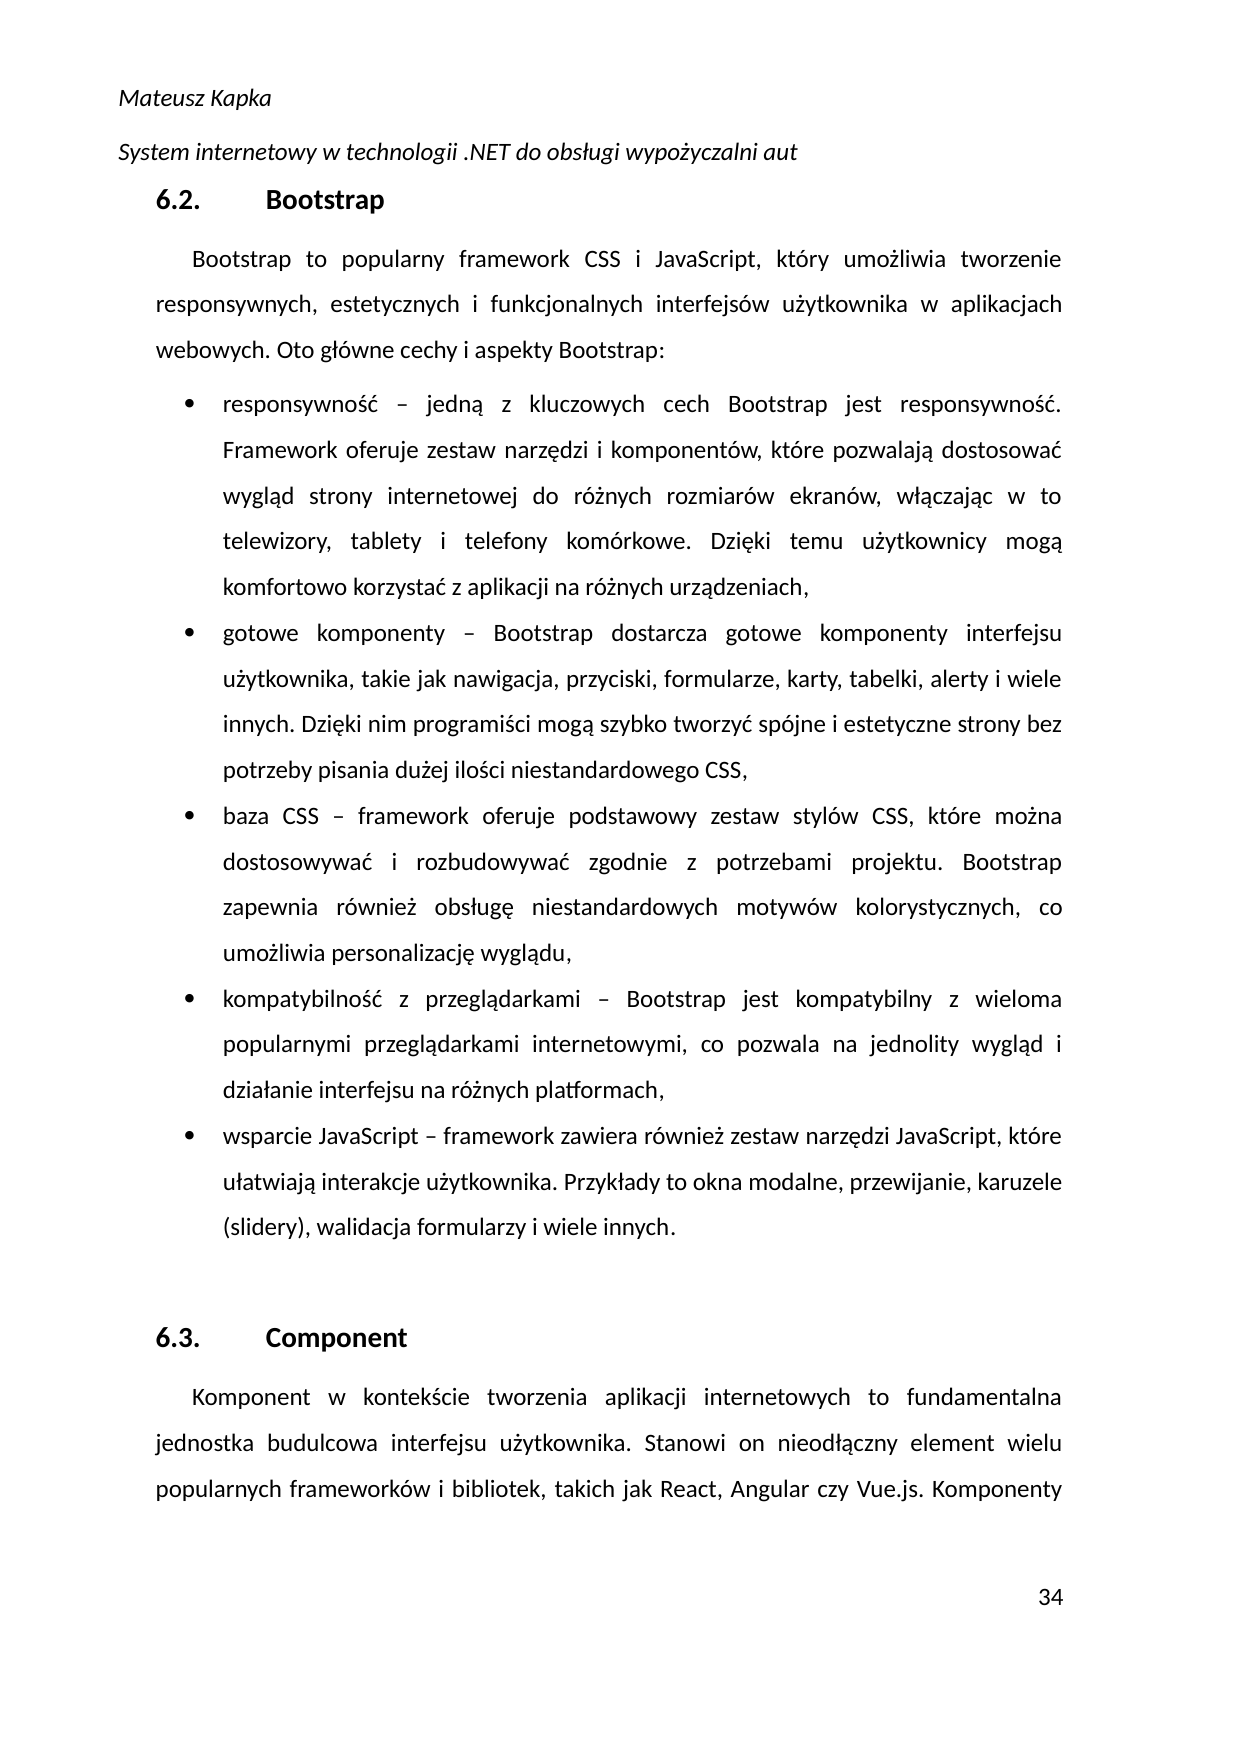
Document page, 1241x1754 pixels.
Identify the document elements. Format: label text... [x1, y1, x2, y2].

list kompatybilność z przeglądarkami – Bootstrap jest kompatybilny z wieloma popularnymi przeglądarkami internetowymi, co pozwala na jednolity wygląd i działanie interfejsu na różnych platformach, [185, 983, 1063, 1105]
subtitle Bootstrap [156, 181, 1063, 217]
text Bootstrap to popularny framework CSS i JavaScript, który umożliwia tworzenie responsywnych, estetycznych i funkcjonalnych interfejsów użytkownika w aplikacjach webowych. Oto główne cechy i aspekty Bootstrap: [156, 243, 1063, 365]
list wsparcie JavaScript – framework zawiera również zestaw narzędzi JavaScript, które ułatwiają interakcje użytkownika. Przykłady to okna modalne, przewijanie, karuzele (slidery), walidacja formularzy i wiele innych. [185, 1120, 1063, 1242]
list baza CSS – framework oferuje podstawowy zestaw stylów CSS, które można dostosowywać i rozbudowywać zgodnie z potrzebami projektu. Bootstrap zapewnia również obsługę niestandardowych motywów kolorystycznych, co umożliwia personalizację wyglądu, [185, 800, 1063, 968]
list gotowe komponenty – Bootstrap dostarcza gotowe komponenty interfejsu użytkownika, takie jak nawigacja, przyciski, formularze, karty, tabelki, alerty i wiele innych. Dzięki nim programiści mogą szybko tworzyć spójne i estetyczne strony bez potrzeby pisania dużej ilości niestandardowego CSS, [185, 617, 1063, 785]
list responsywność – jedną z kluczowych cech Bootstrap jest responsywność. Framework oferuje zestaw narzędzi i komponentów, które pozwalają dostosować wygląd strony internetowej do różnych rozmiarów ekranów, włączając w to telewizory, tablety i telefony komórkowe. Dzięki temu użytkownicy mogą komfortowo korzystać z aplikacji na różnych urządzeniach, [185, 388, 1063, 602]
subtitle Component [155, 1319, 1063, 1355]
